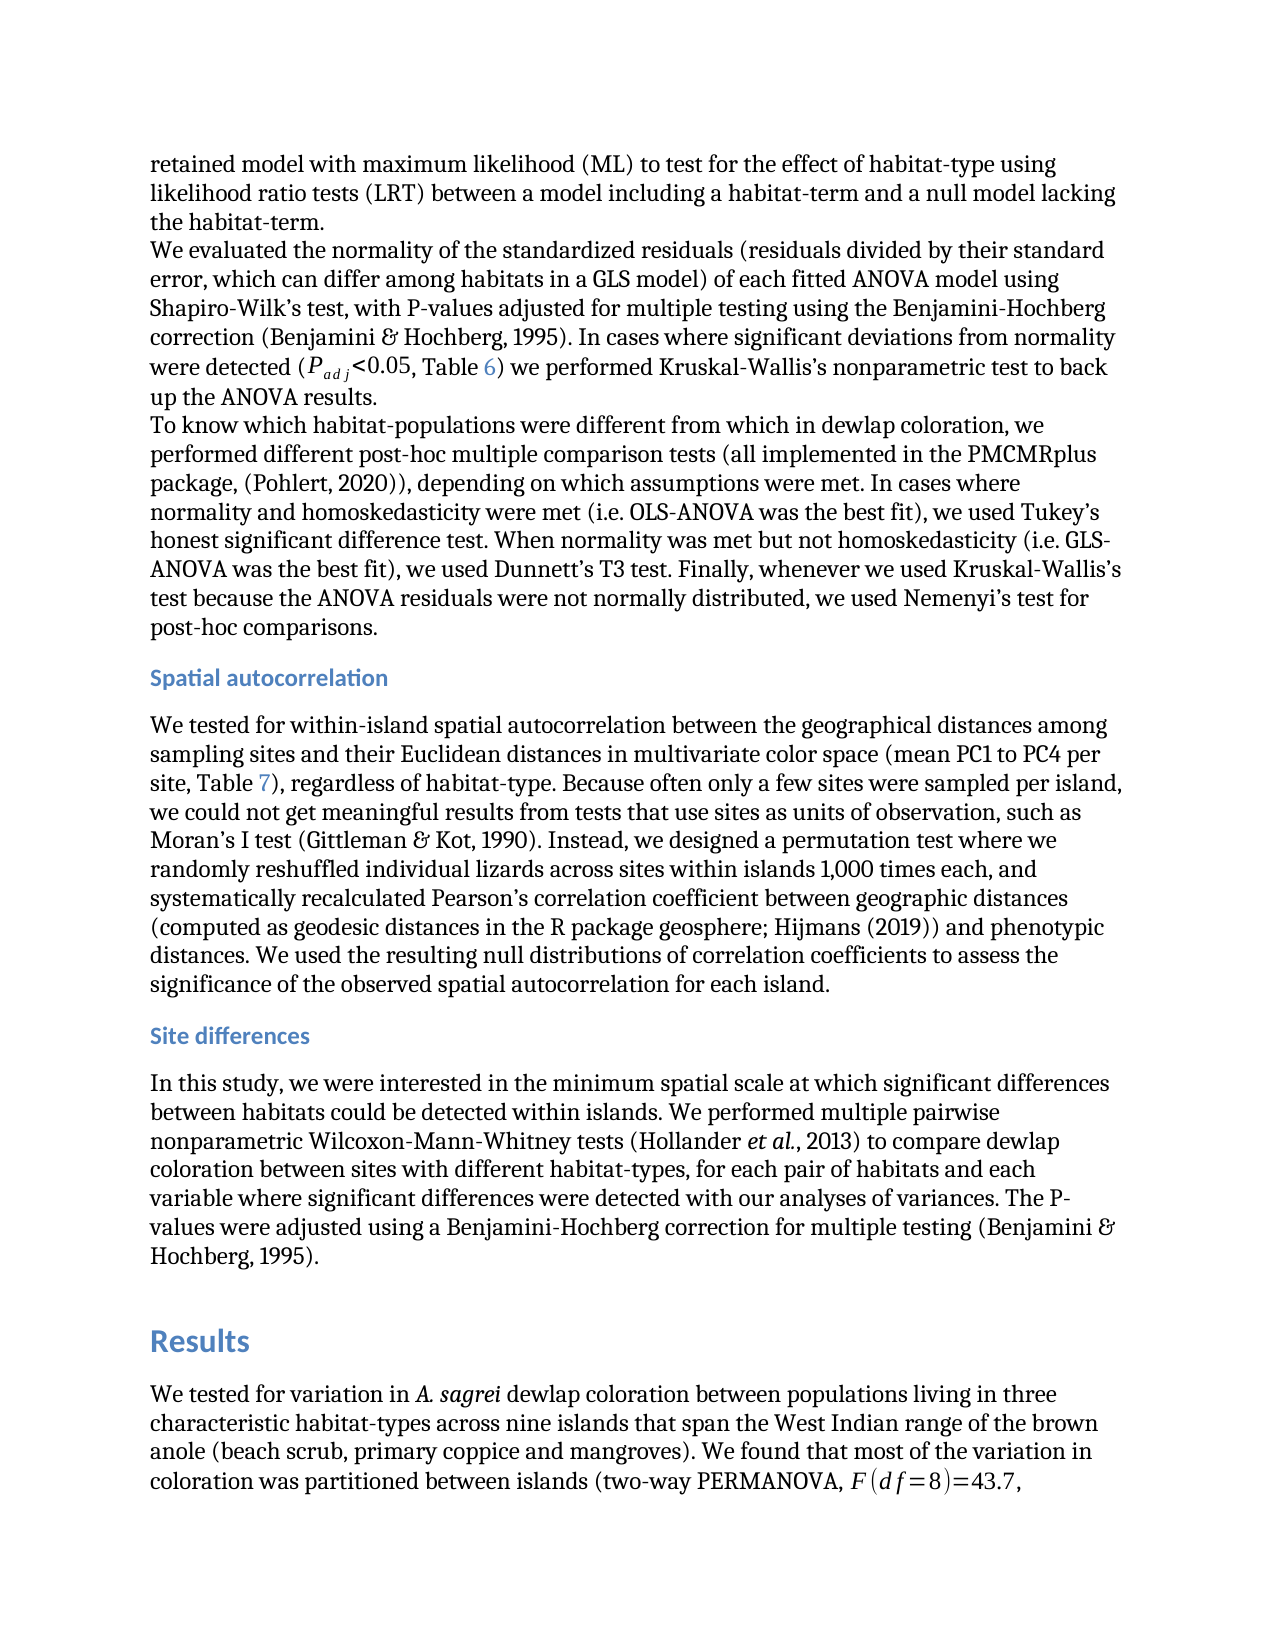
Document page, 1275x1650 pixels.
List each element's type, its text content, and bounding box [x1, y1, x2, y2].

subtitle Site differences [150, 1020, 1125, 1050]
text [150, 150, 1125, 641]
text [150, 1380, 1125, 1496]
subtitle Results [150, 1320, 1125, 1361]
subtitle Spatial autocorrelation [150, 662, 1125, 693]
text We tested for within-island spatial autocorrelation between the geographical distances among sampling sites and their Euclidean distances in multivariate color space (mean PC1 to PC4 per site, Table 7), regardless of habitat-type. Because often only a few sites were sampled per island, we could not get meaningful results from tests that use sites as units of observation, such as Moran’s I test (Gittleman & Kot, 1990). Instead, we designed a permutation test where we randomly reshuffled individual lizards across sites within islands 1,000 times each, and systematically recalculated Pearson’s correlation coefficient between geographic distances (computed as geodesic distances in the R package geosphere; Hijmans (2019)) and phenotypic distances. We used the resulting null distributions of correlation coefficients to assess the significance of the observed spatial autocorrelation for each island. [150, 711, 1125, 999]
text In this study, we were interested in the minimum spatial scale at which significant differences between habitats could be detected within islands. We performed multiple pairwise nonparametric Wilcoxon-Mann-Whitney tests (Hollander et al., 2013) to compare dewlap coloration between sites with different habitat-types, for each pair of habitats and each variable where significant differences were detected with our analyses of variances. The P-values were adjusted using a Benjamini-Hochberg correction for multiple testing (Benjamini & Hochberg, 1995). [150, 1069, 1125, 1270]
